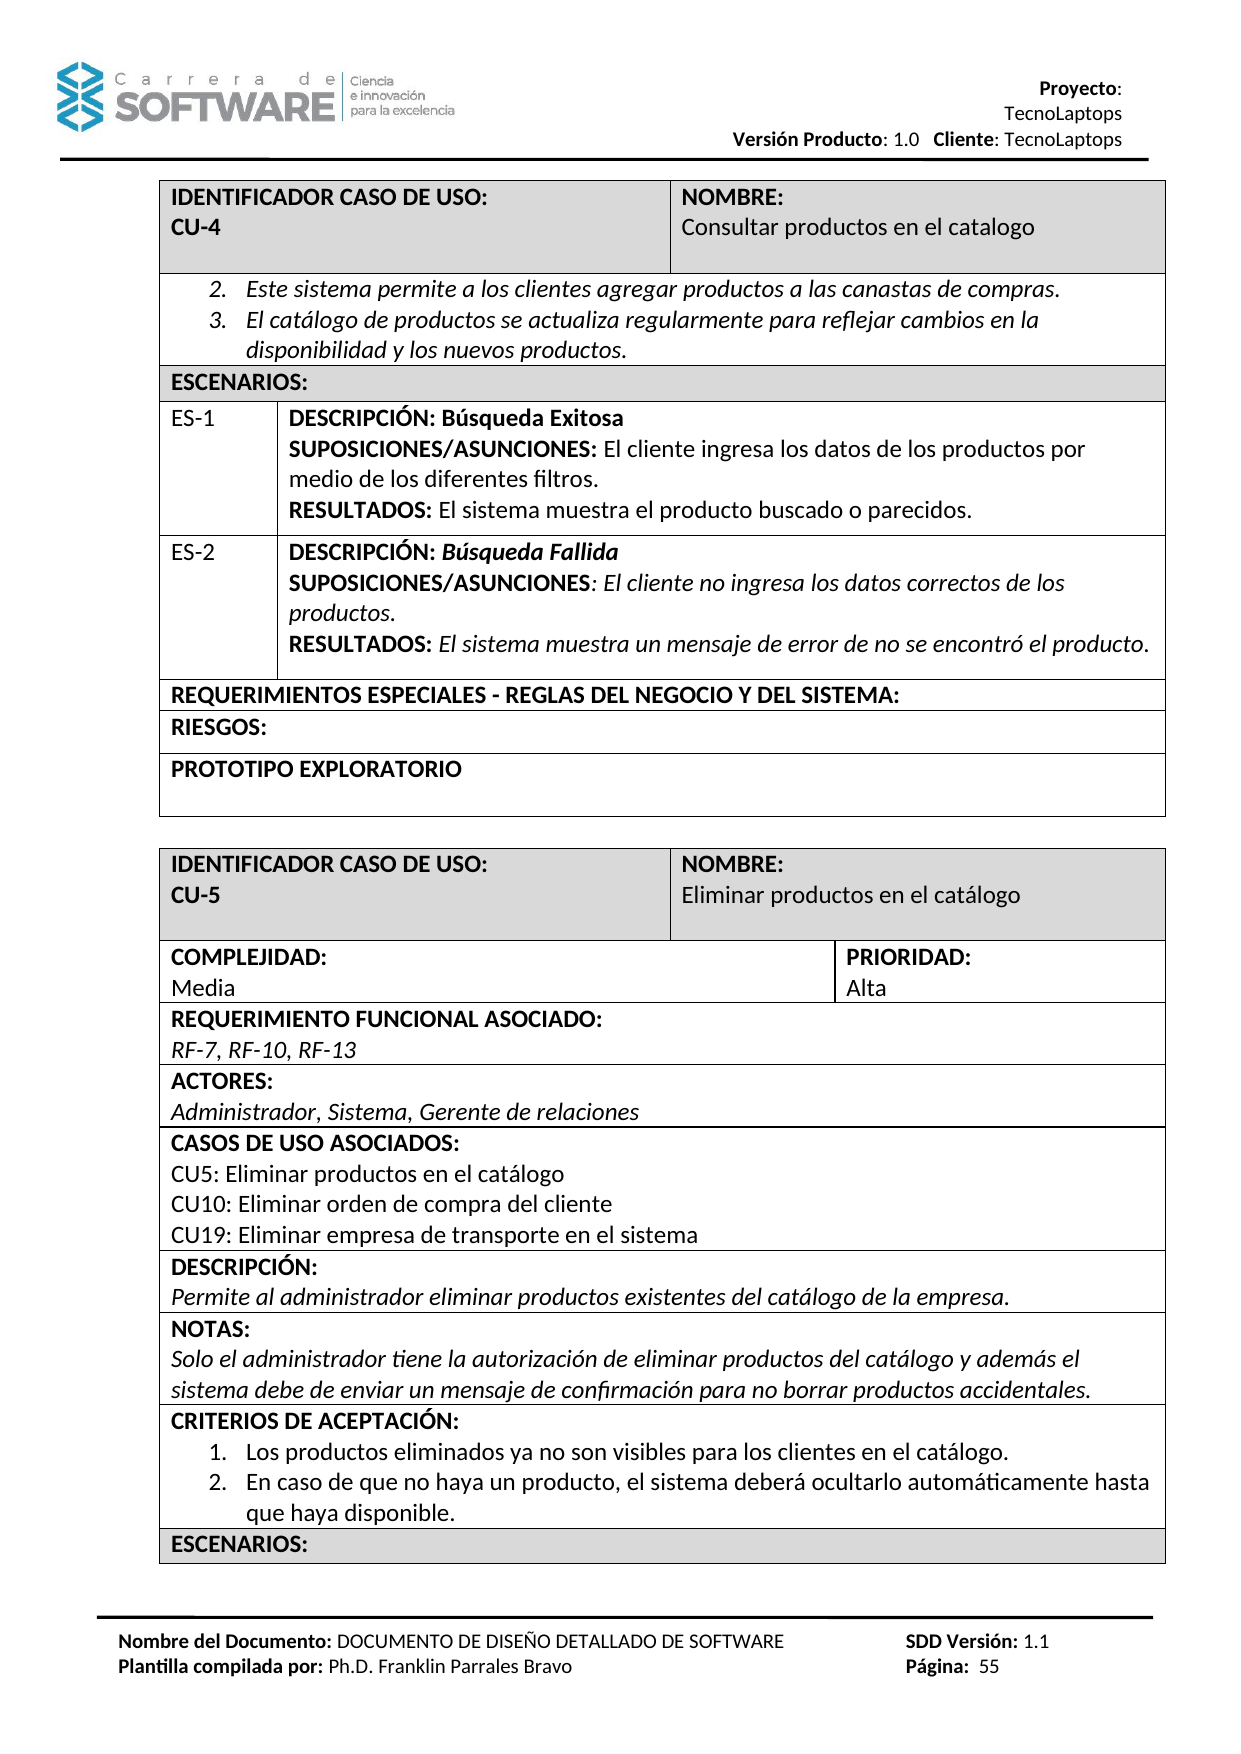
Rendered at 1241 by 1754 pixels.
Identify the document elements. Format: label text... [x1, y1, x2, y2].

table_cell ES-1 [160, 402, 277, 535]
table_cell ESCENARIOS: [160, 1529, 1165, 1563]
table_cell DESCRIPCIÓN: Permite al administrador eliminar productos existentes del catálogo de la empresa. [160, 1251, 1165, 1312]
picture [46, 46, 461, 154]
table_cell PROTOTIPO EXPLORATORIO [160, 754, 1165, 816]
table_cell RIESGOS: [160, 711, 1165, 753]
table_cell COMPLEJIDAD: Media [160, 941, 834, 1002]
table_header IDENTIFICADOR CASO DE USO: CU-5 [160, 849, 670, 940]
table_cell DESCRIPCIÓN: Búsqueda Fallida SUPOSICIONES/ASUNCIONES: El cliente no ingresa los datos correctos de los productos. RESULTADOS: El sistema muestra un mensaje de error de no se encontró el producto. [278, 536, 1165, 678]
table_cell NOTAS: Solo el administrador tiene la autorización de eliminar productos del catálogo y además el sistema debe de enviar un mensaje de confirmación para no borrar productos accidentales. [160, 1313, 1165, 1404]
table_cell DESCRIPCIÓN: Búsqueda Exitosa SUPOSICIONES/ASUNCIONES: El cliente ingresa los datos de los productos por medio de los diferentes filtros. RESULTADOS: El sistema muestra el producto buscado o parecidos. [278, 402, 1165, 535]
table_header IDENTIFICADOR CASO DE USO: CU-4 [160, 181, 670, 273]
table_cell ACTORES: Administrador, Sistema, Gerente de relaciones [160, 1065, 1165, 1126]
table_cell ES-2 [160, 536, 277, 678]
table_header NOMBRE: Consultar productos en el catalogo [671, 181, 1165, 273]
table_cell PRIORIDAD: Alta [836, 941, 1165, 1002]
table_cell CASOS DE USO ASOCIADOS: CU5: Eliminar productos en el catálogo CU10: Eliminar orden de compra del cliente CU19: Eliminar empresa de transporte en el sistema [160, 1128, 1165, 1249]
table_cell ESCENARIOS: [160, 366, 1165, 401]
table_header NOMBRE: Eliminar productos en el catálogo [671, 849, 1165, 940]
table_cell CRITERIOS DE ACEPTACIÓN: Los productos eliminados ya no son visibles para los clientes en el catálogo. En caso de que no haya un producto, el sistema deberá ocultarlo automáticamente hasta que haya disponible. [160, 1405, 1165, 1527]
table_cell REQUERIMIENTO FUNCIONAL ASOCIADO: RF-7, RF-10, RF-13 [160, 1003, 1165, 1064]
table_cell REQUERIMIENTOS ESPECIALES - REGLAS DEL NEGOCIO Y DEL SISTEMA: [160, 680, 1165, 710]
